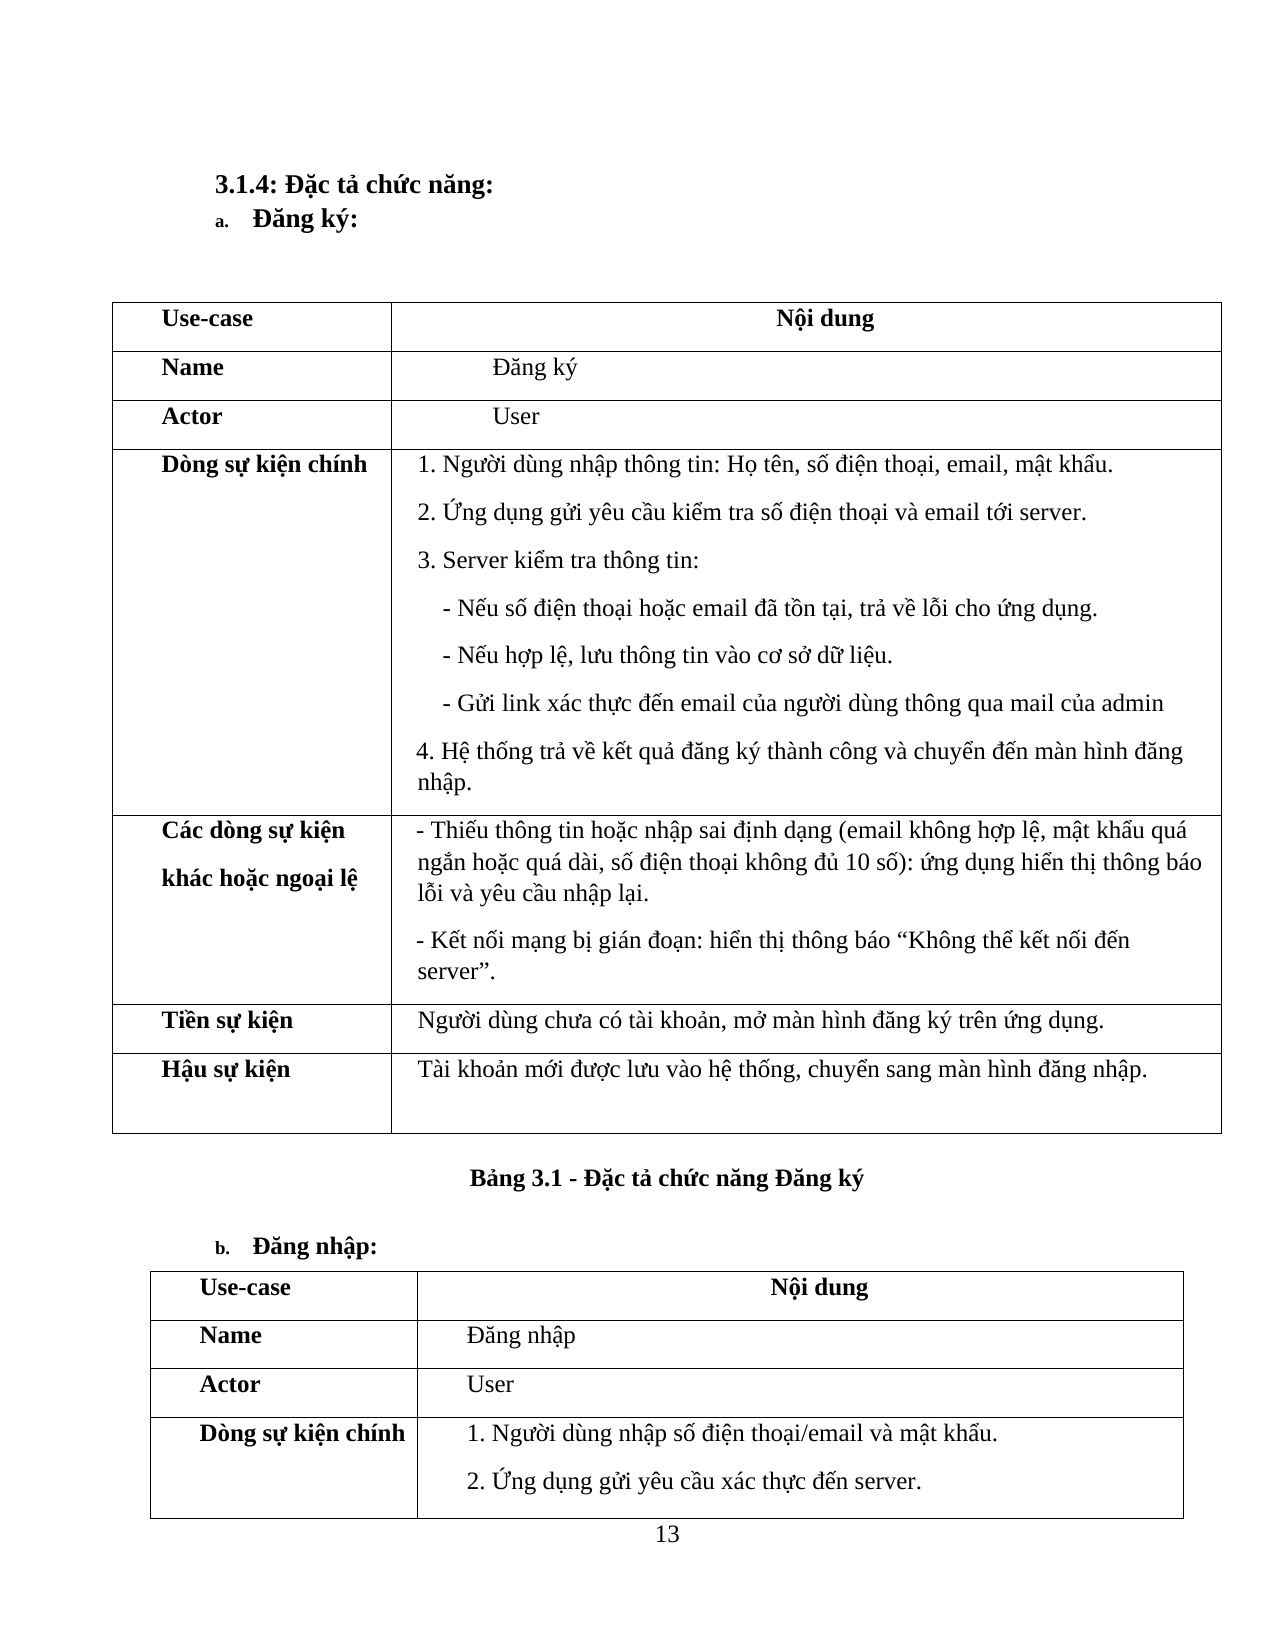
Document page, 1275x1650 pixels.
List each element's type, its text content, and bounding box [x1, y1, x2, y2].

table_cell Hậu sự kiện [113, 1054, 391, 1133]
table_cell Name [151, 1321, 417, 1368]
table_header Nội dung [392, 303, 1221, 351]
table_header Nội dung [418, 1272, 1183, 1319]
table_cell Actor [151, 1369, 417, 1417]
list Đăng nhập: [215, 1231, 1157, 1260]
table_cell - Thiếu thông tin hoặc nhập sai định dạng (email không hợp lệ, mật khẩu quá ngắn hoặc quá dài, số điện thoại không đủ 10 số): ứng dụng hiển thị thông báo lỗi và yêu cầu nhập lại. - Kết nối mạng bị gián đoạn: hiển thị thông báo “Không thể kết nối đến server”. [392, 816, 1221, 1004]
table_cell Name [113, 352, 391, 400]
table_cell User [392, 401, 1221, 448]
table_cell Dòng sự kiện chính [151, 1418, 417, 1518]
table_cell Đăng nhập [418, 1321, 1183, 1368]
table_cell Các dòng sự kiện khác hoặc ngoại lệ [113, 816, 391, 1004]
table_cell Tài khoản mới được lưu vào hệ thống, chuyển sang màn hình đăng nhập. [392, 1054, 1221, 1133]
table_cell User [418, 1369, 1183, 1417]
table_cell Tiền sự kiện [113, 1005, 391, 1053]
table_header Use-case [113, 303, 391, 351]
table_cell Actor [113, 401, 391, 448]
subtitle 3.1.4: Đặc tả chức năng: [215, 168, 1157, 199]
table_cell 1. Người dùng nhập thông tin: Họ tên, số điện thoại, email, mật khẩu. 2. Ứng dụng gửi yêu cầu kiểm tra số điện thoại và email tới server. 3. Server kiểm tra thông tin: - Nếu số điện thoại hoặc email đã tồn tại, trả về lỗi cho ứng dụng. - Nếu hợp lệ, lưu thông tin vào cơ sở dữ liệu. - Gửi link xác thực đến email của người dùng thông qua mail của admin 4. Hệ thống trả về kết quả đăng ký thành công và chuyển đến màn hình đăng nhập. [392, 450, 1221, 814]
table_cell Đăng ký [392, 352, 1221, 400]
list Đăng ký: [215, 202, 1157, 233]
table_cell Dòng sự kiện chính [113, 450, 391, 814]
table_cell Bảng 3.1 - Đặc tả chức năng Đăng ký [113, 1134, 1221, 1202]
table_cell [418, 1418, 1183, 1518]
table_cell Người dùng chưa có tài khoản, mở màn hình đăng ký trên ứng dụng. [392, 1005, 1221, 1053]
table_header Use-case [151, 1272, 417, 1319]
